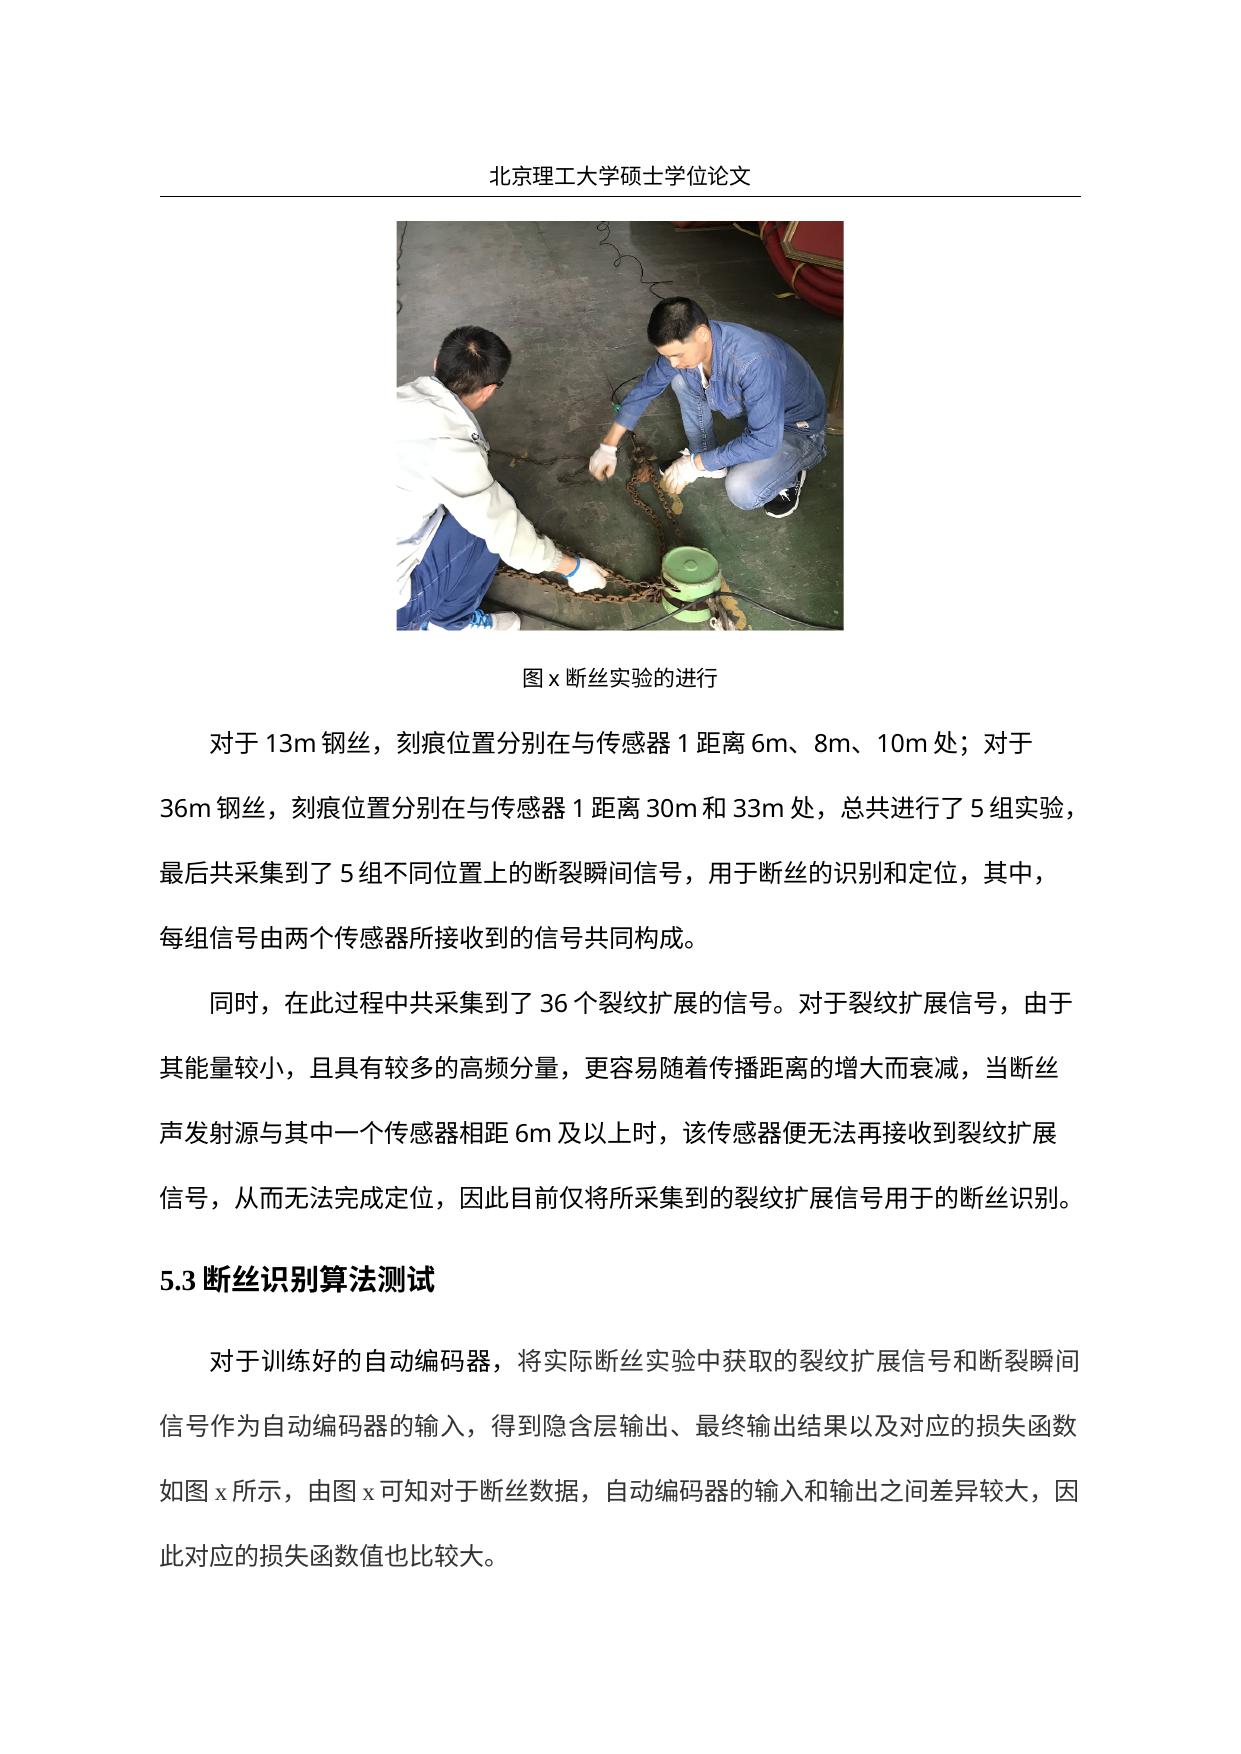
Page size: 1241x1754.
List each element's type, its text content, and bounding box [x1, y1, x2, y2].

text 对于13m钢丝，刻痕位置分别在与传感器1距离6m、8m、10m处；对于36m钢丝，刻痕位置分别在与传感器1距离30m和33m处，总共进行了5组实验，最后共采集到了5组不同位置上的断裂瞬间信号，用于断丝的识别和定位，其中，每组信号由两个传感器所接收到的信号共同构成。 [159, 709, 1081, 969]
text 5.3 断丝识别算法测试 [159, 1246, 1081, 1311]
text 对于训练好的自动编码器，将实际断丝实验中获取的裂纹扩展信号和断裂瞬间信号作为自动编码器的输入，得到隐含层输出、最终输出结果以及对应的损失函数如图x所示，由图x可知对于断丝数据，自动编码器的输入和输出之间差异较大，因此对应的损失函数值也比较大。 [159, 1327, 1081, 1587]
picture [396, 221, 844, 631]
text 同时，在此过程中共采集到了36个裂纹扩展的信号。对于裂纹扩展信号，由于其能量较小，且具有较多的高频分量，更容易随着传播距离的增大而衰减，当断丝声发射源与其中一个传感器相距6m及以上时，该传感器便无法再接收到裂纹扩展信号，从而无法完成定位，因此目前仅将所采集到的裂纹扩展信号用于的断丝识别。 [159, 969, 1081, 1229]
text 图x 断丝实验的进行 [159, 661, 1081, 693]
